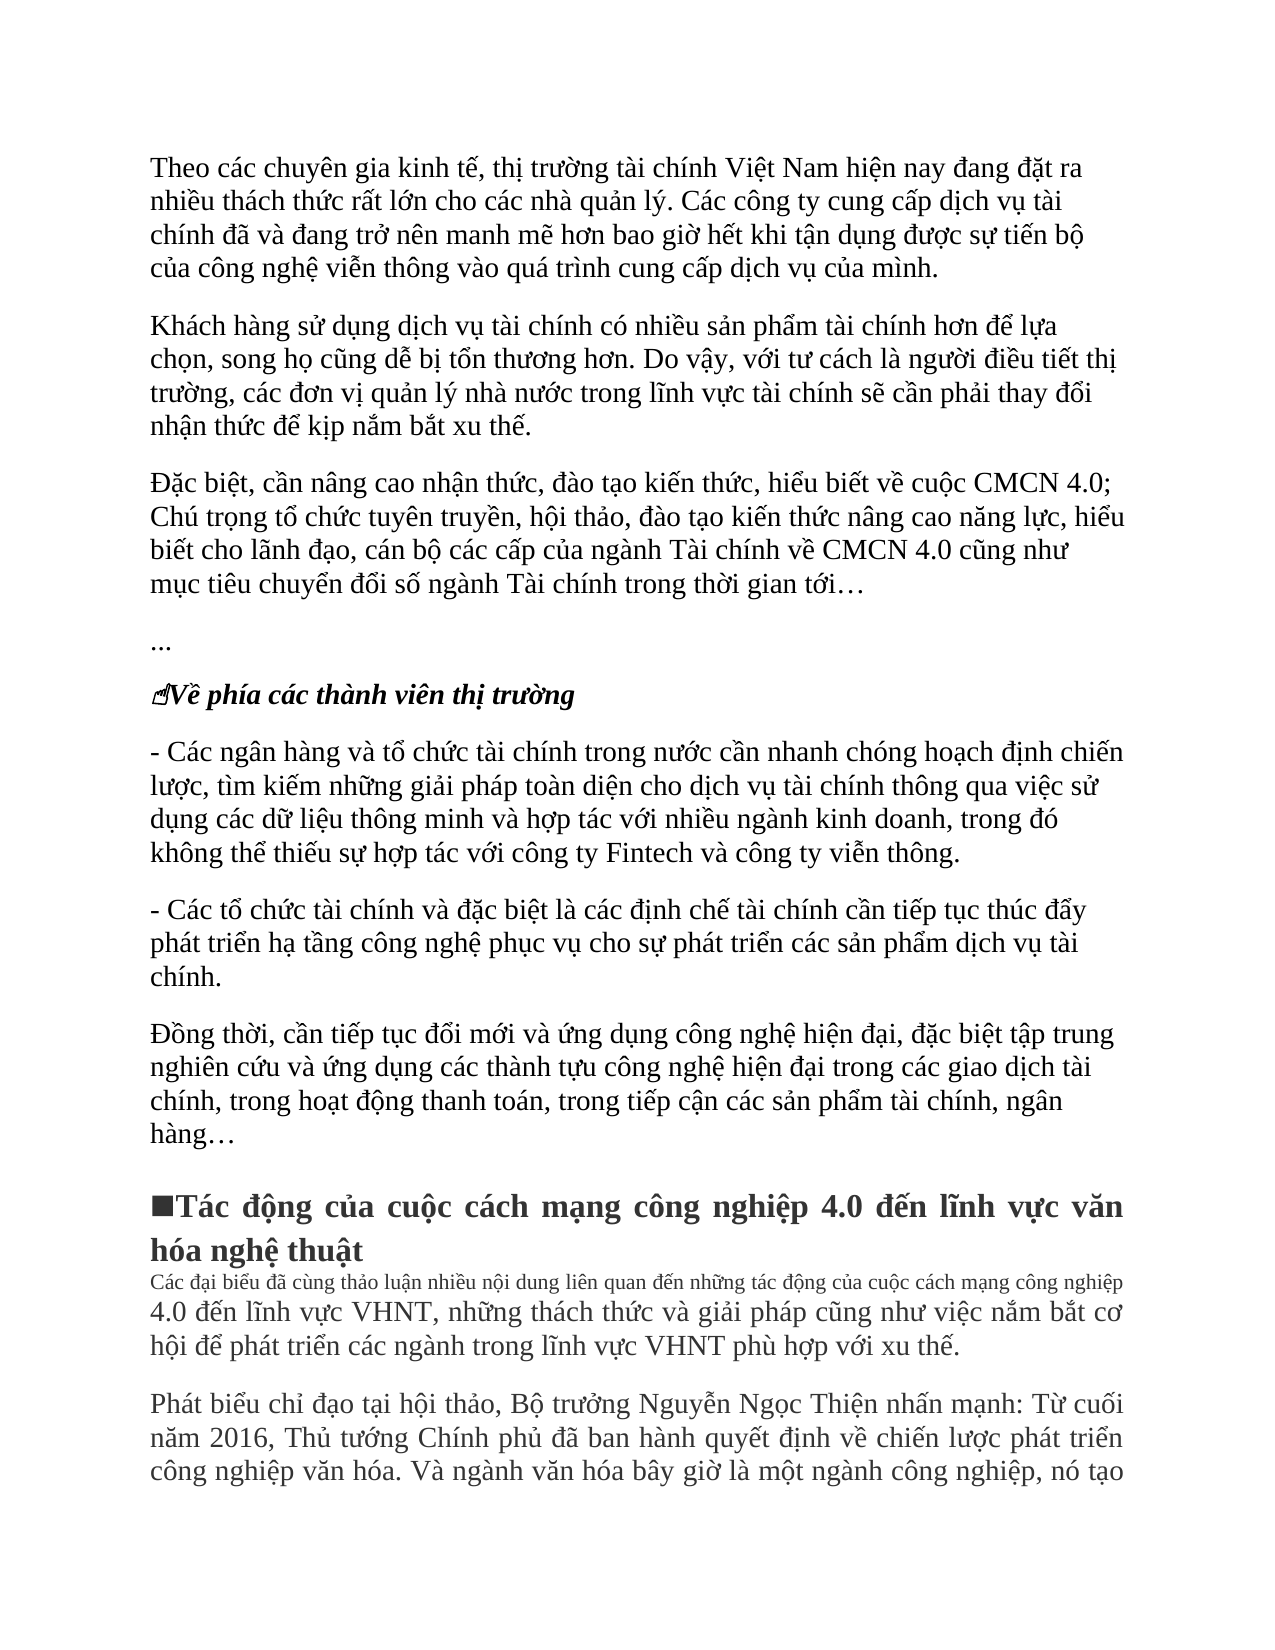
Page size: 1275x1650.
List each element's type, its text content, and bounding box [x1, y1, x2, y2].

text Theo các chuyên gia kinh tế, thị trường tài chính Việt Nam hiện nay đang đặt ra nhiều thách thức rất lớn cho các nhà quản lý. Các công ty cung cấp dịch vụ tài chính đã và đang trở nên manh mẽ hơn bao giờ hết khi tận dụng được sự tiến bộ của công nghệ viễn thông vào quá trình cung cấp dịch vụ của mình. [150, 150, 1125, 284]
text Các đại biểu đã cùng thảo luận nhiều nội dung liên quan đến những tác động của cuộc cách mạng công nghiệp 4.0 đến lĩnh vực VHNT, những thách thức và giải pháp cũng như việc nắm bắt cơ hội để phát triển các ngành trong lĩnh vực VHNT phù hợp với xu thế. [150, 1269, 1125, 1361]
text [150, 1386, 1125, 1487]
text Đặc biệt, cần nâng cao nhận thức, đào tạo kiến thức, hiểu biết về cuộc CMCN 4.0; Chú trọng tổ chức tuyên truyền, hội thảo, đào tạo kiến thức nâng cao năng lực, hiểu biết cho lãnh đạo, cán bộ các cấp của ngành Tài chính về CMCN 4.0 cũng như mục tiêu chuyển đổi số ngành Tài chính trong thời gian tới… [150, 465, 1125, 599]
text - Các ngân hàng và tổ chức tài chính trong nước cần nhanh chóng hoạch định chiến lược, tìm kiếm những giải pháp toàn diện cho dịch vụ tài chính thông qua việc sử dụng các dữ liệu thông minh và hợp tác với nhiều ngành kinh doanh, trong đó không thể thiếu sự hợp tác với công ty Fintech và công ty viễn thông. [150, 734, 1125, 868]
text ... [150, 623, 1125, 656]
text - Các tổ chức tài chính và đặc biệt là các định chế tài chính cần tiếp tục thúc đẩy phát triển hạ tầng công nghệ phục vụ cho sự phát triển các sản phẩm dịch vụ tài chính. [150, 892, 1125, 992]
text Khách hàng sử dụng dịch vụ tài chính có nhiều sản phẩm tài chính hơn để lựa chọn, song họ cũng dễ bị tổn thương hơn. Do vậy, với tư cách là người điều tiết thị trường, các đơn vị quản lý nhà nước trong lĩnh vực tài chính sẽ cần phải thay đổi nhận thức để kịp nắm bắt xu thế. [150, 308, 1125, 442]
text Đồng thời, cần tiếp tục đổi mới và ứng dụng công nghệ hiện đại, đặc biệt tập trung nghiên cứu và ứng dụng các thành tựu công nghệ hiện đại trong các giao dịch tài chính, trong hoạt động thanh toán, trong tiếp cận các sản phẩm tài chính, ngân hàng… [150, 1016, 1125, 1150]
subtitle Tác động của cuộc cách mạng công nghiệp 4.0 đến lĩnh vực văn hóa nghệ thuật [150, 1181, 1125, 1269]
text Về phía các thành viên thị trường [150, 677, 1125, 711]
